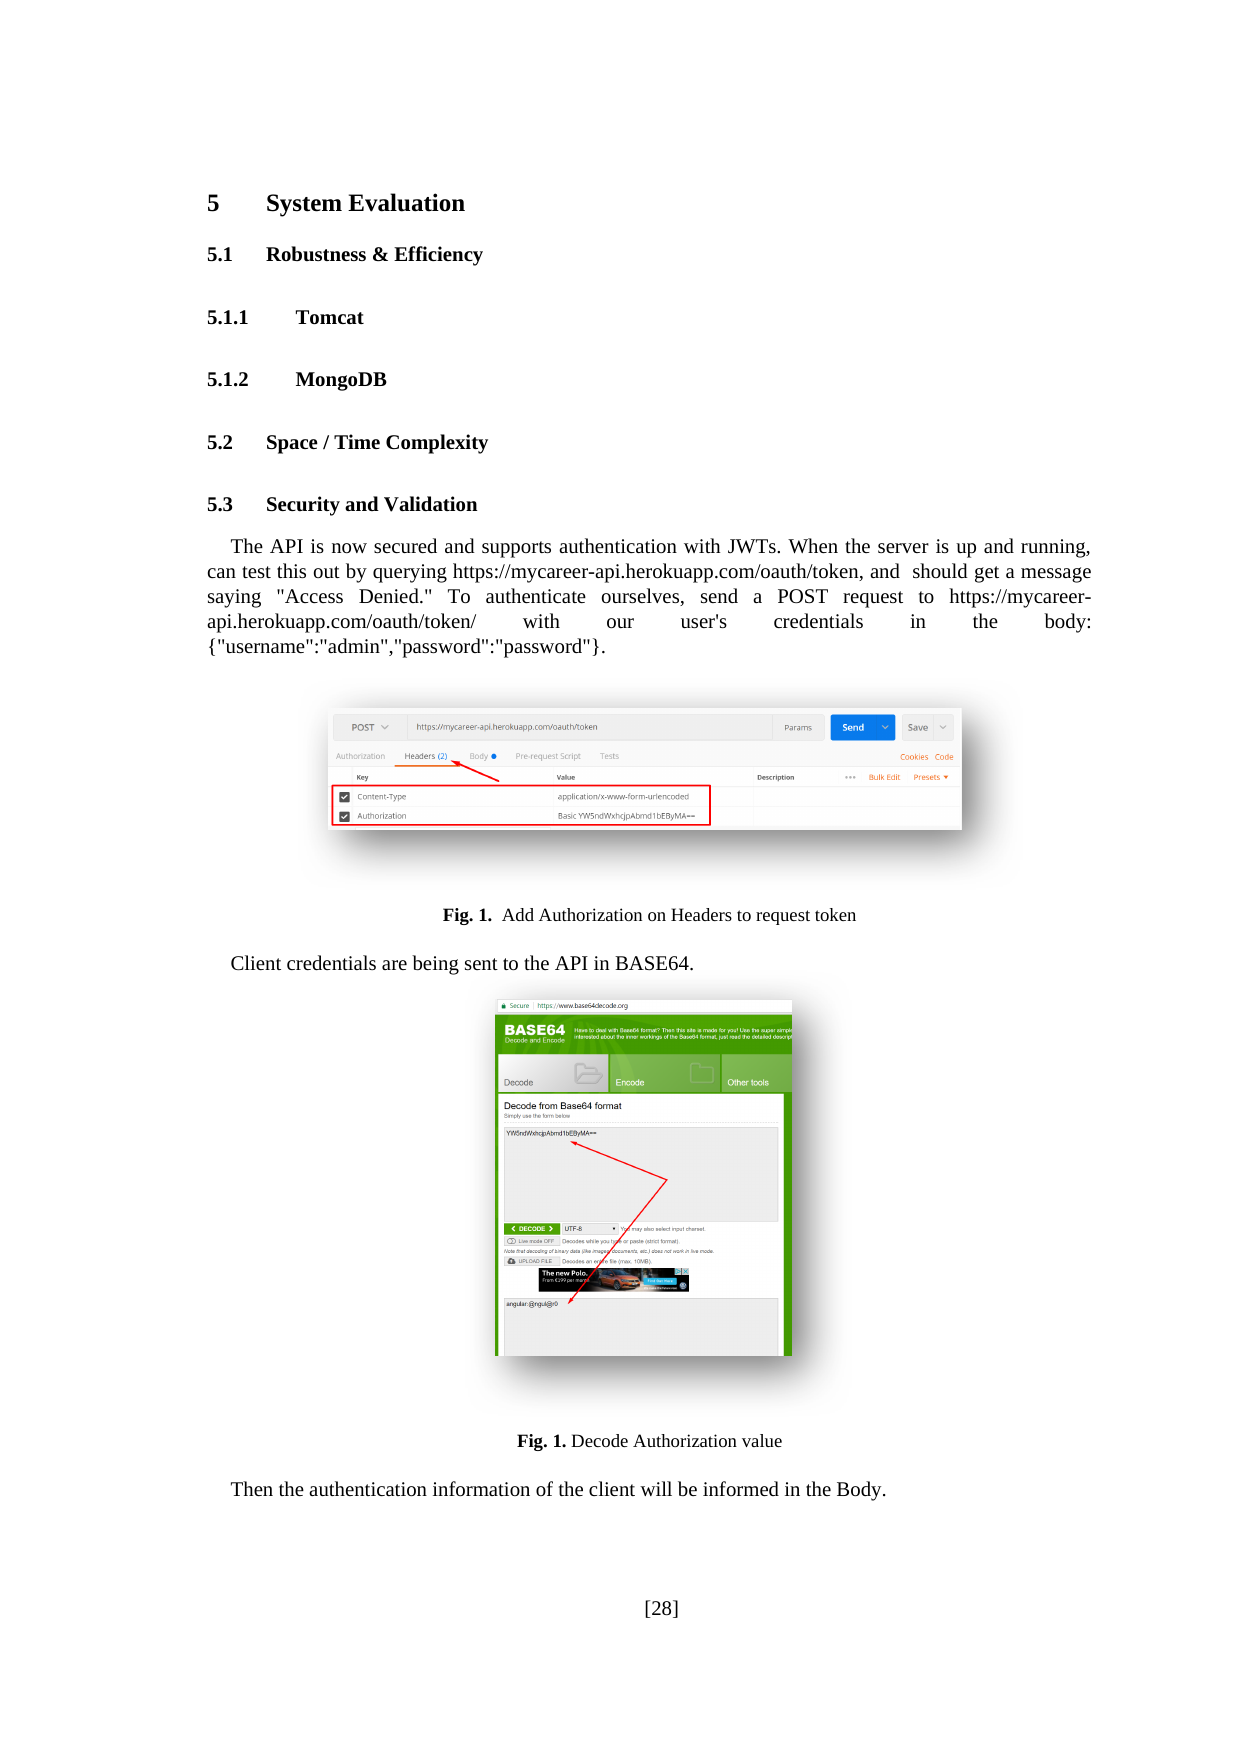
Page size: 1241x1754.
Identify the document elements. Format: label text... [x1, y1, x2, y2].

subtitle Tomcat [207, 304, 1092, 329]
subtitle Security and Validation [207, 491, 1092, 516]
subtitle Space / Time Complexity [207, 429, 1092, 454]
subtitle Robustness & Efficiency [207, 241, 1092, 266]
text The API is now secured and supports authentication with JWTs. When the server is up and running, can test this out by querying https://mycareer-api.herokuapp.com/oauth/token, and should get a message saying "Access Denied." To authenticate ourselves, send a POST request to https://mycareer-api.herokuapp.com/oauth/token/ with our user's credentials in the body: {"username":"admin","password":"password"}. [207, 533, 1092, 658]
subtitle MongoDB [207, 366, 1092, 391]
text Client credentials are being sent to the API in BASE64. [207, 950, 1092, 975]
subtitle System Evaluation [207, 185, 1092, 216]
picture [328, 708, 962, 830]
picture [495, 999, 792, 1356]
text Then the authentication information of the client will be informed in the Body. [207, 1476, 1092, 1501]
